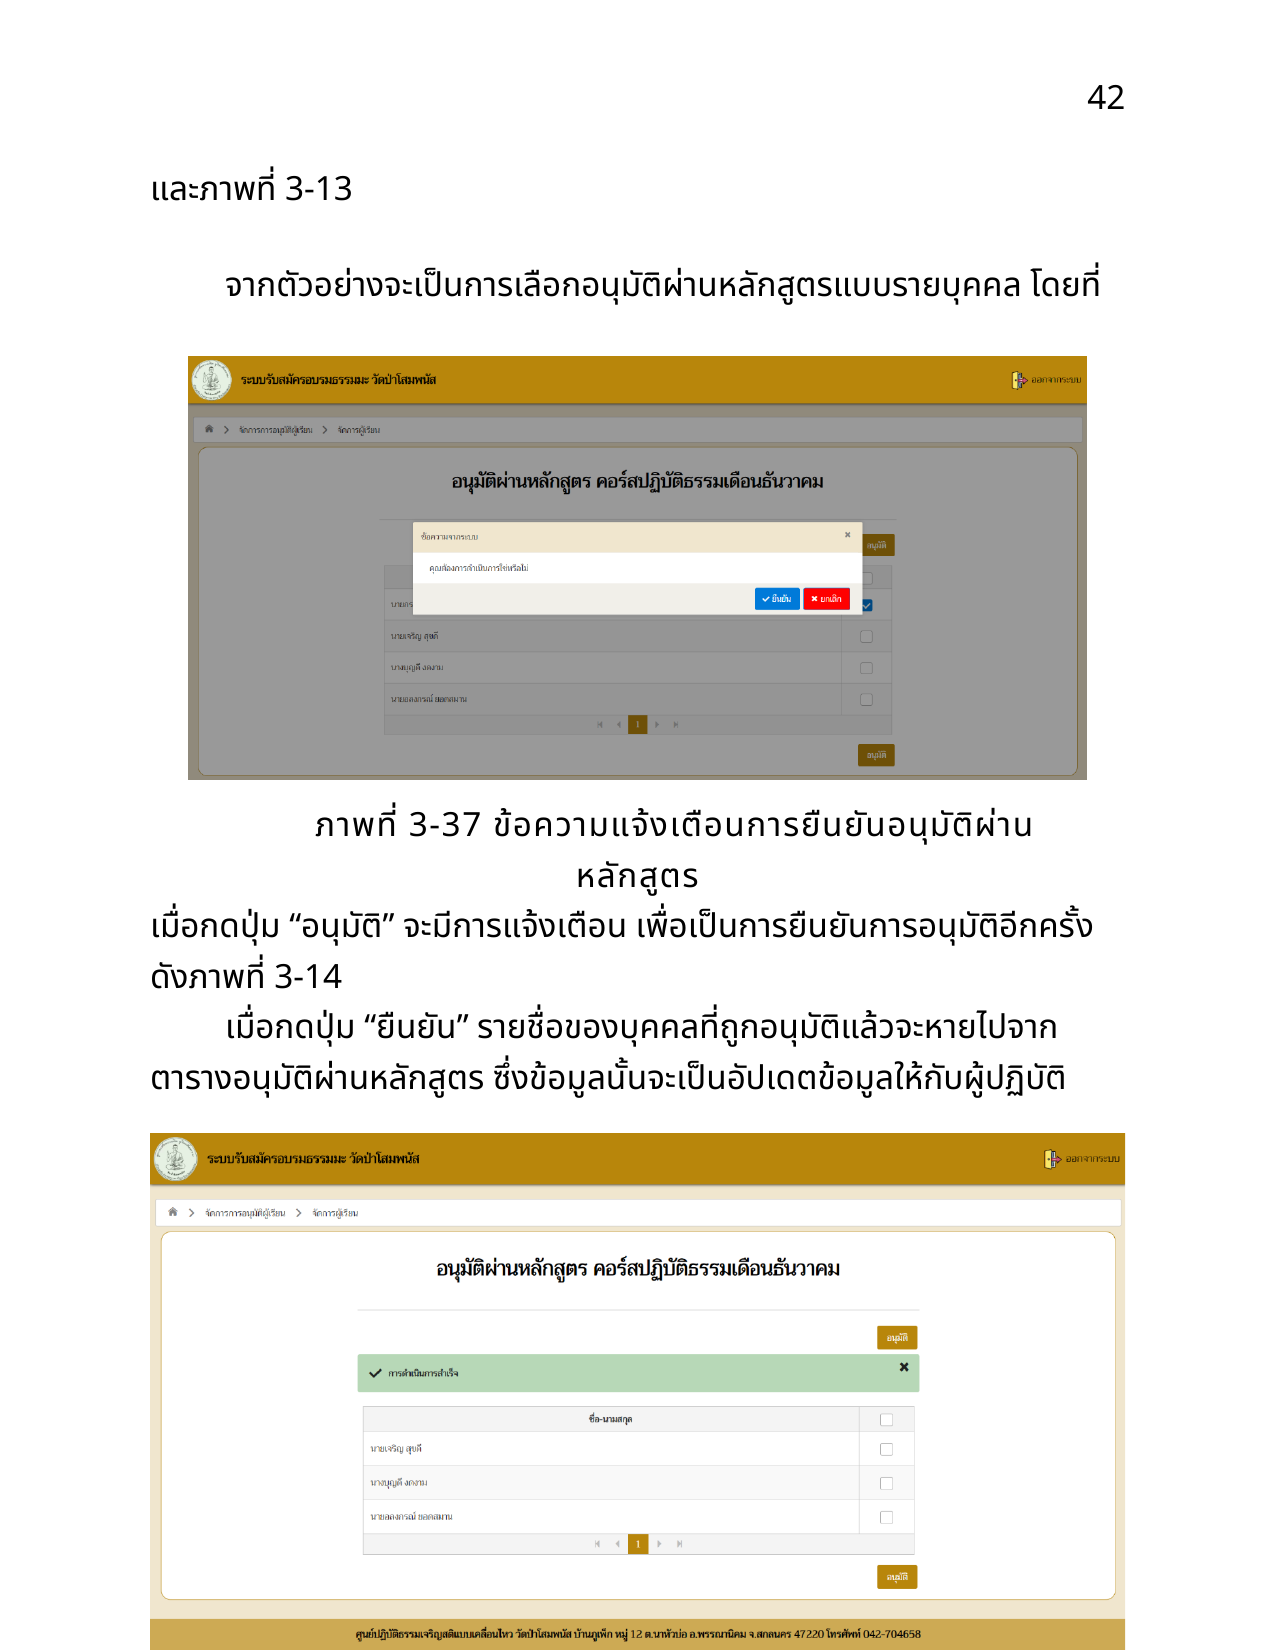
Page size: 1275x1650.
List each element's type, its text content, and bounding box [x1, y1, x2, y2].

picture [188, 356, 1087, 780]
picture [150, 1133, 1125, 1650]
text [150, 164, 1125, 215]
text เมื่อกดปุ่ม “ยืนยัน” รายชื่อของบุคคลที่ถูกอนุมัติแล้วจะหายไปจากตารางอนุมัติผ่านหลักสูตร ซึ่งข้อมูลนั้นจะเป็นอัปเดตข้อมูลให้กับผู้ปฏิบัติธรรมในการผ่านคอร์สที่เมนูข้อมูลส่วนตัวของผู้ปฏิบัติธรรม โดยภาพที่ 3-15 จะเป็นการแสดงข้อมูลที่อนุมัติเสร็จสิ้น [150, 1003, 1125, 1104]
